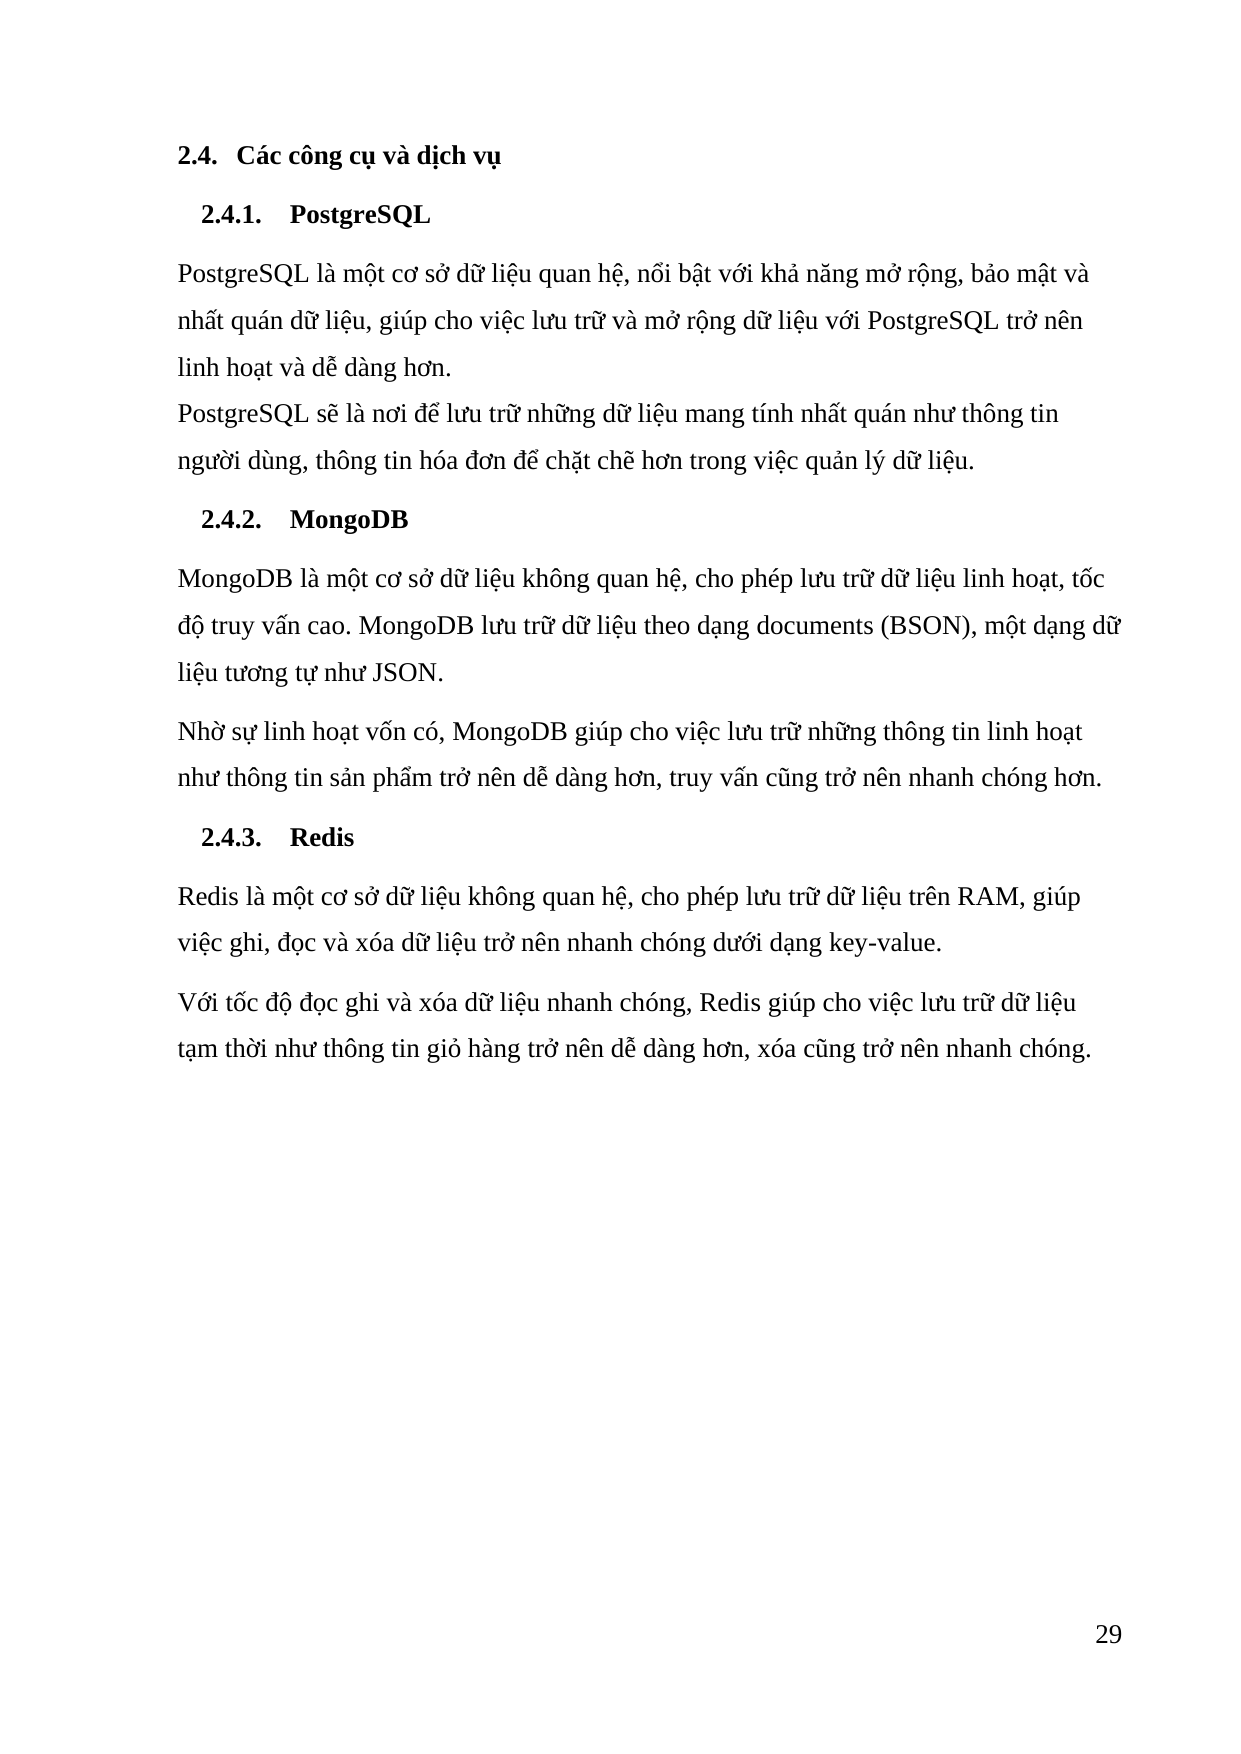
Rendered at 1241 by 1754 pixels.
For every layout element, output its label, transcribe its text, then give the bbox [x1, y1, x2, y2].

text Với tốc độ đọc ghi và xóa dữ liệu nhanh chóng, Redis giúp cho việc lưu trữ dữ liệu tạm thời như thông tin giỏ hàng trở nên dễ dàng hơn, xóa cũng trở nên nhanh chóng. [177, 986, 1122, 1063]
text MongoDB là một cơ sở dữ liệu không quan hệ, cho phép lưu trữ dữ liệu linh hoạt, tốc độ truy vấn cao. MongoDB lưu trữ dữ liệu theo dạng documents (BSON), một dạng dữ liệu tương tự như JSON. [177, 562, 1122, 687]
text Redis là một cơ sở dữ liệu không quan hệ, cho phép lưu trữ dữ liệu trên RAM, giúp việc ghi, đọc và xóa dữ liệu trở nên nhanh chóng dưới dạng key-value. [177, 880, 1122, 958]
subtitle Redis [201, 821, 1122, 852]
text Nhờ sự linh hoạt vốn có, MongoDB giúp cho việc lưu trữ những thông tin linh hoạt như thông tin sản phẩm trở nên dễ dàng hơn, truy vấn cũng trở nên nhanh chóng hơn. [177, 715, 1122, 793]
text PostgreSQL là một cơ sở dữ liệu quan hệ, nổi bật với khả năng mở rộng, bảo mật và nhất quán dữ liệu, giúp cho việc lưu trữ và mở rộng dữ liệu với PostgreSQL trở nên linh hoạt và dễ dàng hơn. PostgreSQL sẽ là nơi để lưu trữ những dữ liệu mang tính nhất quán như thông tin người dùng, thông tin hóa đơn để chặt chẽ hơn trong việc quản lý dữ liệu. [177, 257, 1122, 475]
subtitle PostgreSQL [201, 198, 1122, 229]
subtitle Các công cụ và dịch vụ [177, 139, 1122, 170]
subtitle MongoDB [201, 503, 1122, 534]
